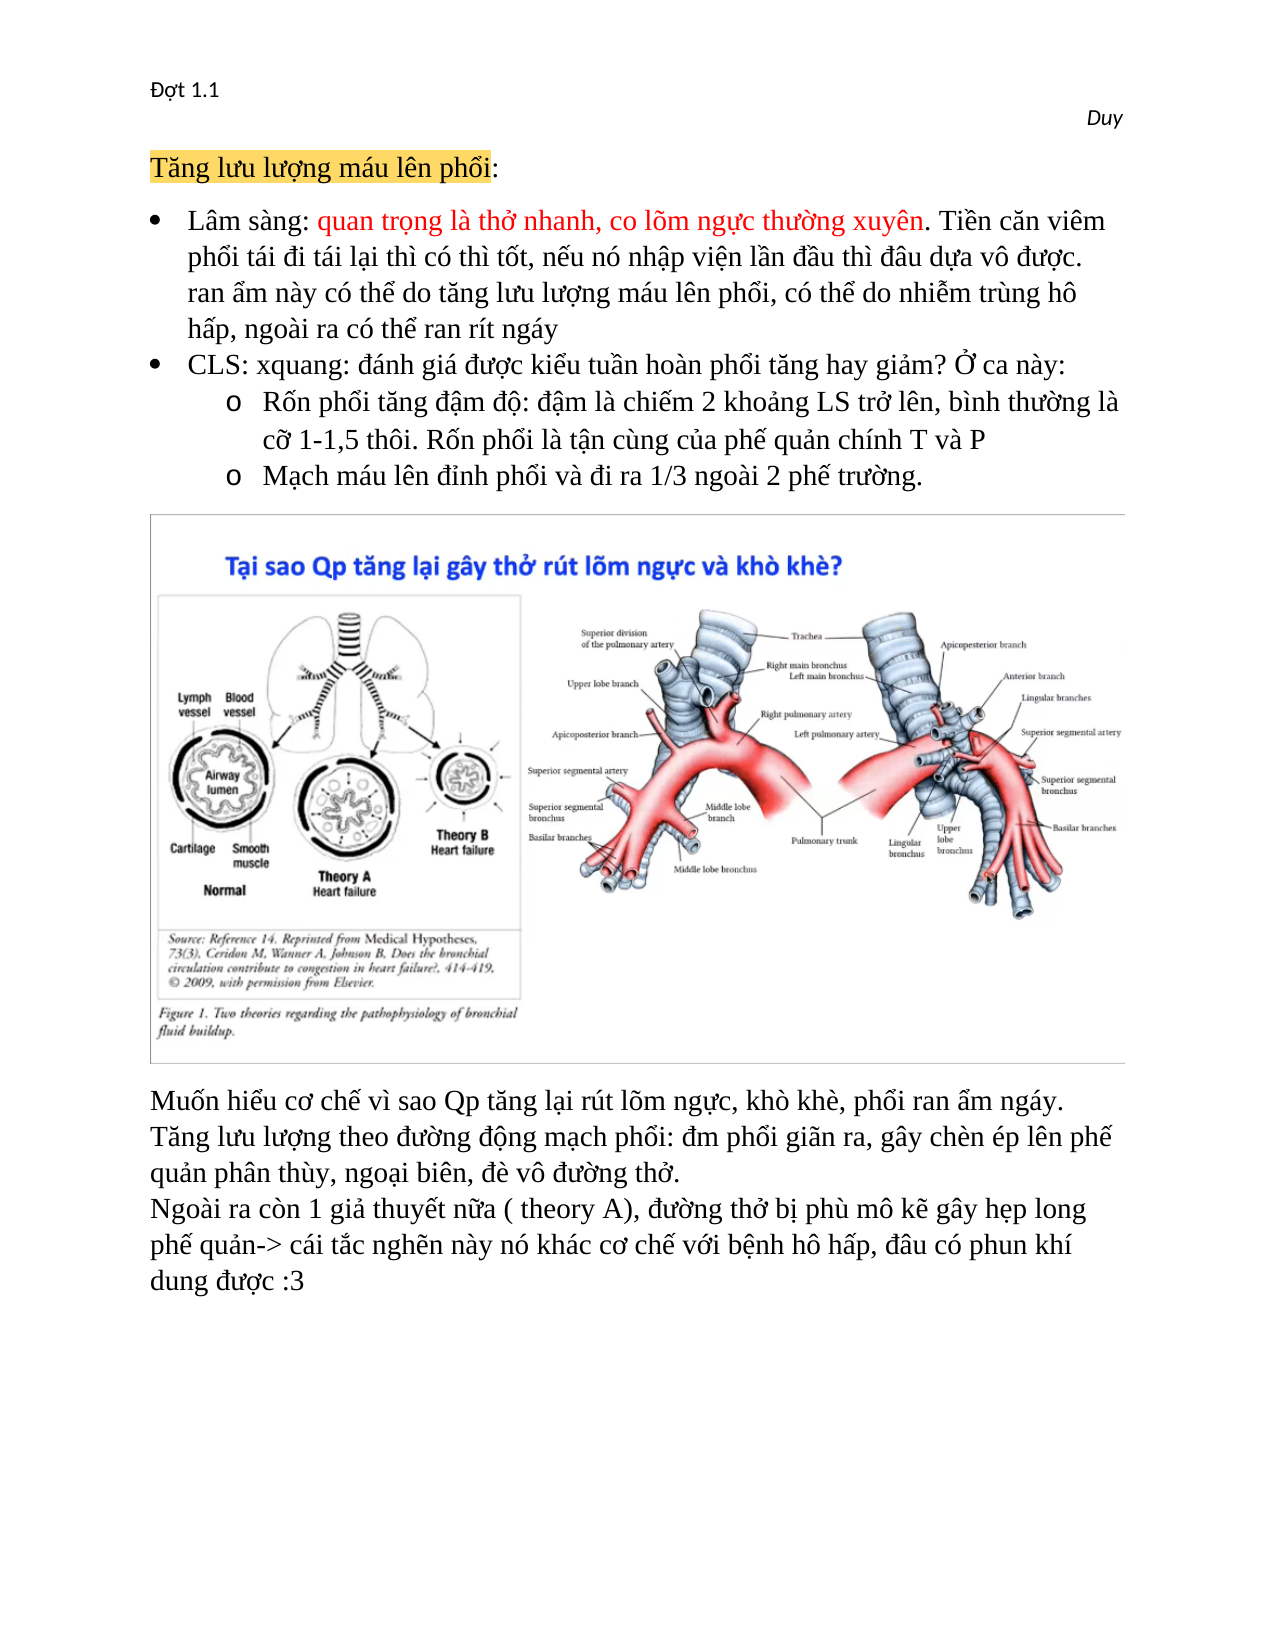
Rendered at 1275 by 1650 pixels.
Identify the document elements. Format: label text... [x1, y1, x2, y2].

text Tăng lưu lượng máu lên phổi: [491, 150, 1125, 183]
list Rốn phổi tăng đậm độ: đậm là chiếm 2 khoảng LS trở lên, bình thường là cỡ 1-1,5 thôi. Rốn phổi là tận cùng của phế quản chính T và P [225, 384, 1125, 456]
text Muốn hiểu cơ chế vì sao Qp tăng lại rút lõm ngực, khò khè, phổi ran ẩm ngáy. Tăng lưu lượng theo đường động mạch phổi: đm phổi giãn ra, gây chèn ép lên phế quản phân thùy, ngoại biên, đè vô đường thở. Ngoài ra còn 1 giả thuyết nữa ( theory A), đường thở bị phù mô kẽ gây hẹp long phế quản-> cái tắc nghẽn này nó khác cơ chế với bệnh hô hấp, đâu có phun khí dung được :3 [150, 1083, 1125, 1297]
list CLS: xquang: đánh giá được kiểu tuần hoàn phổi tăng hay giảm? Ở ca này: [150, 347, 1125, 381]
list Mạch máu lên đỉnh phổi và đi ra 1/3 ngoài 2 phế trường. [225, 458, 1125, 494]
list Lâm sàng: quan trọng là thở nhanh, co lõm ngực thường xuyên. Tiền căn viêm phổi tái đi tái lại thì có thì tốt, nếu nó nhập viện lần đầu thì đâu dựa vô được. ran ẩm này có thể do tăng lưu lượng máu lên phổi, có thể do nhiễm trùng hô hấp, ngoài ra có thể ran rít ngáy [150, 203, 1125, 345]
picture [150, 514, 1125, 1064]
